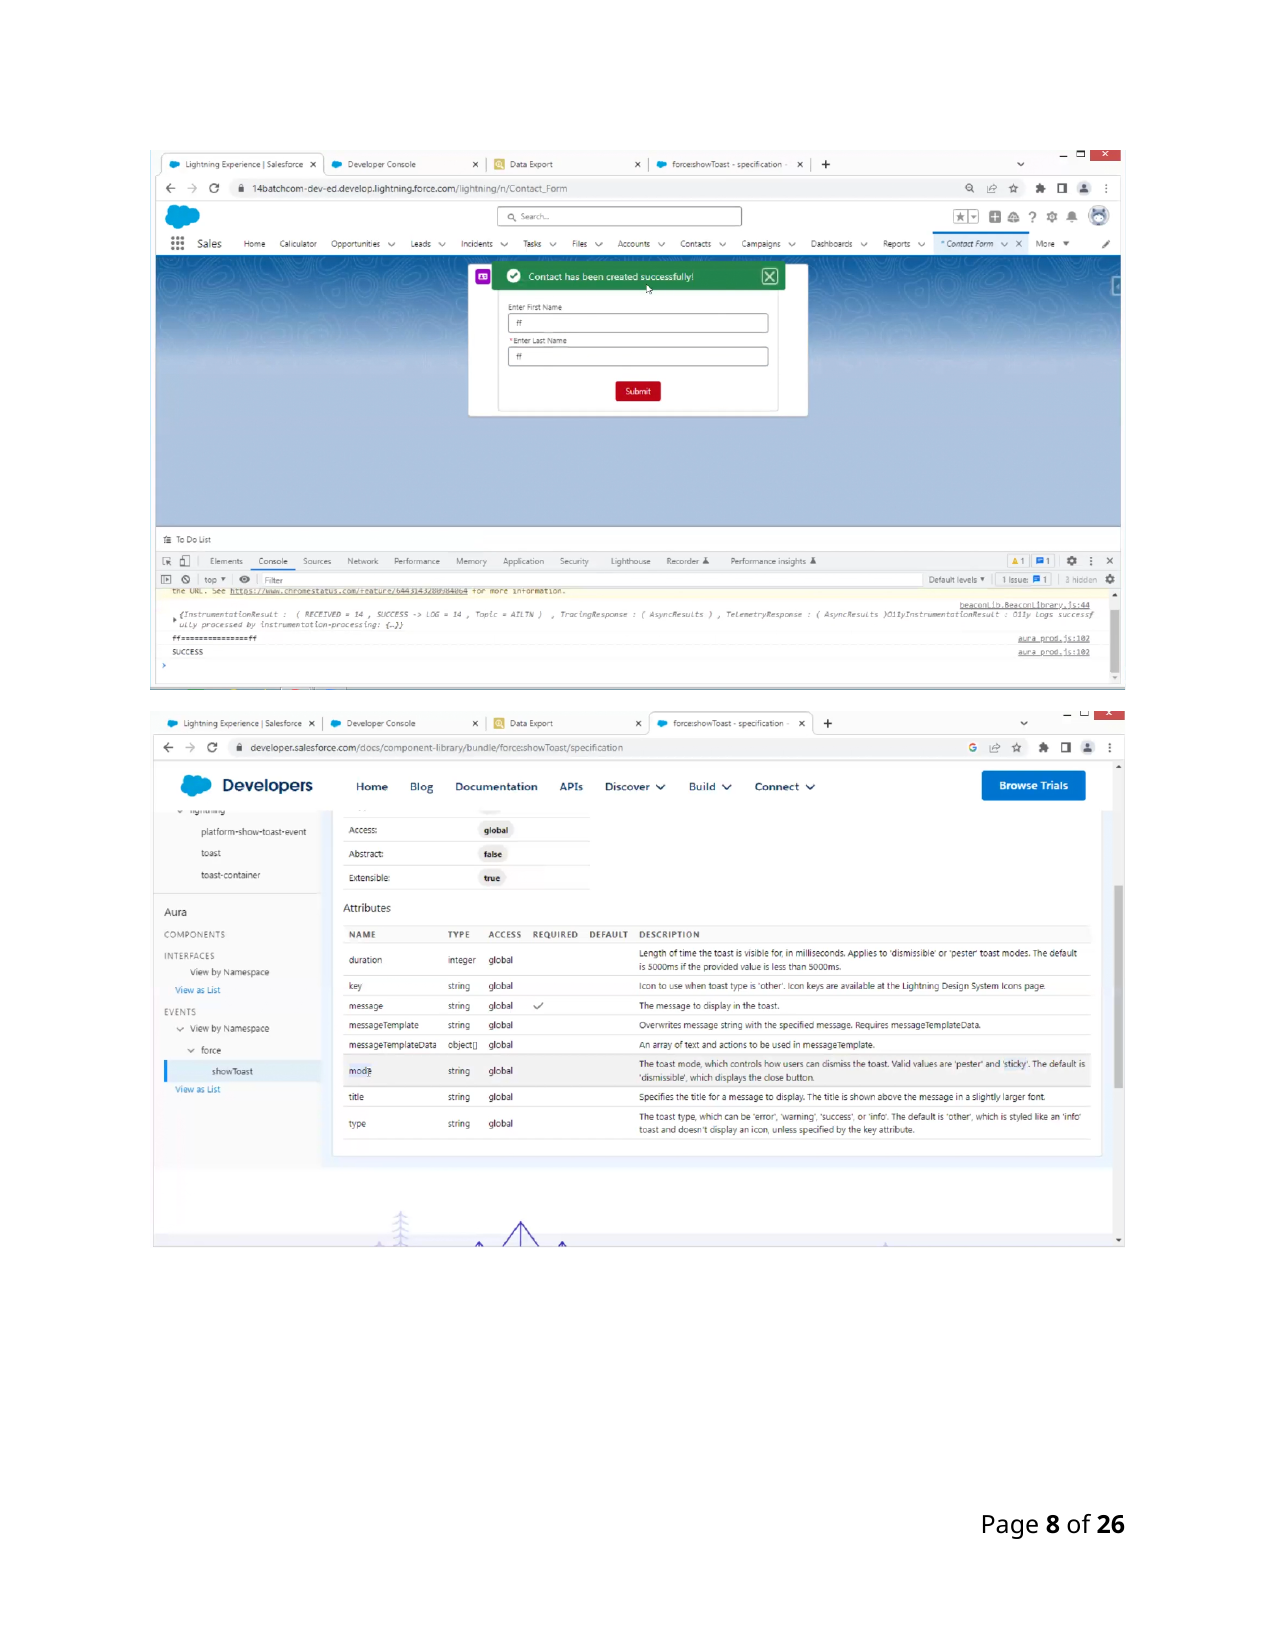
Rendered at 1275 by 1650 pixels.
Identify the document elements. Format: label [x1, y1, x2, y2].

picture [150, 711, 1125, 1248]
picture [150, 150, 1125, 690]
